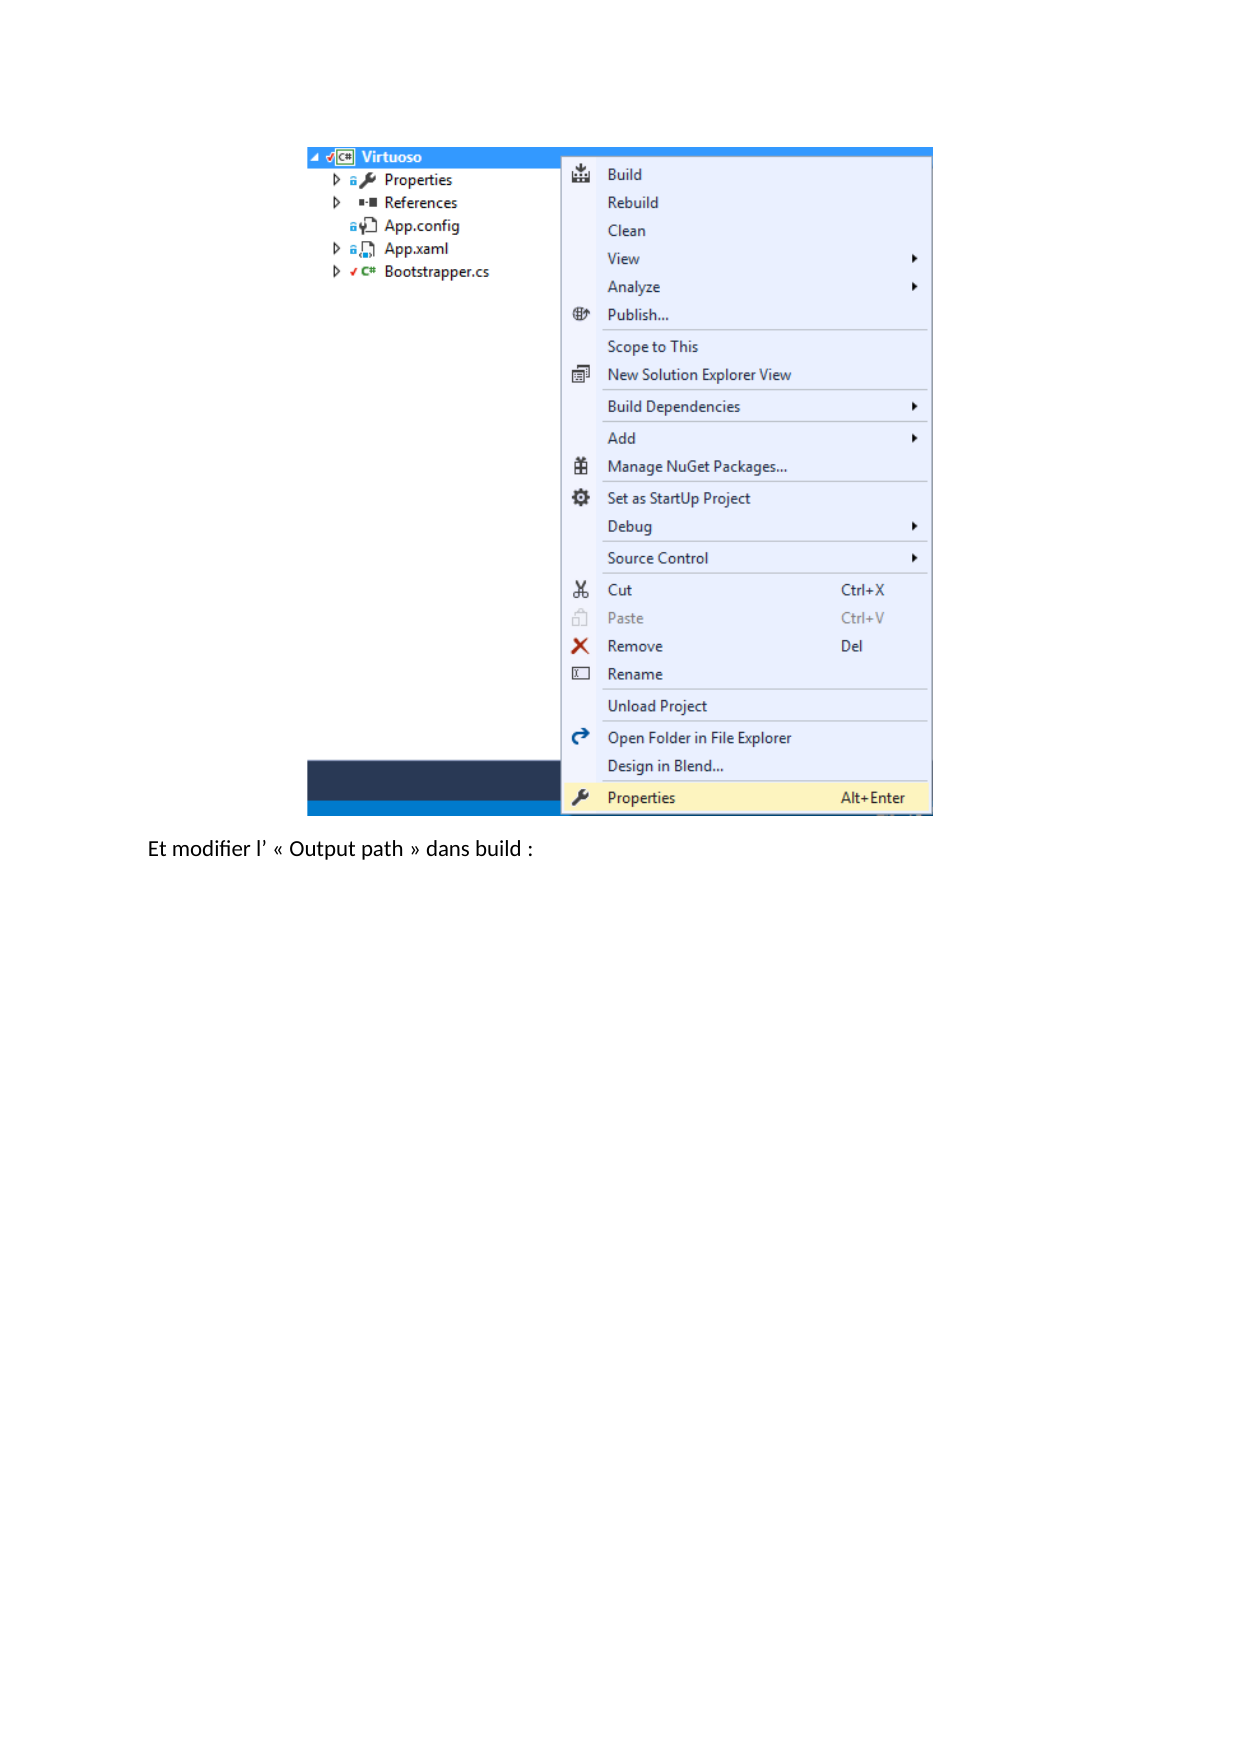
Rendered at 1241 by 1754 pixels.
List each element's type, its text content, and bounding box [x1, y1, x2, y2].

text Et modifier l’ « Output path » dans build : [148, 834, 1093, 862]
picture [307, 147, 933, 816]
